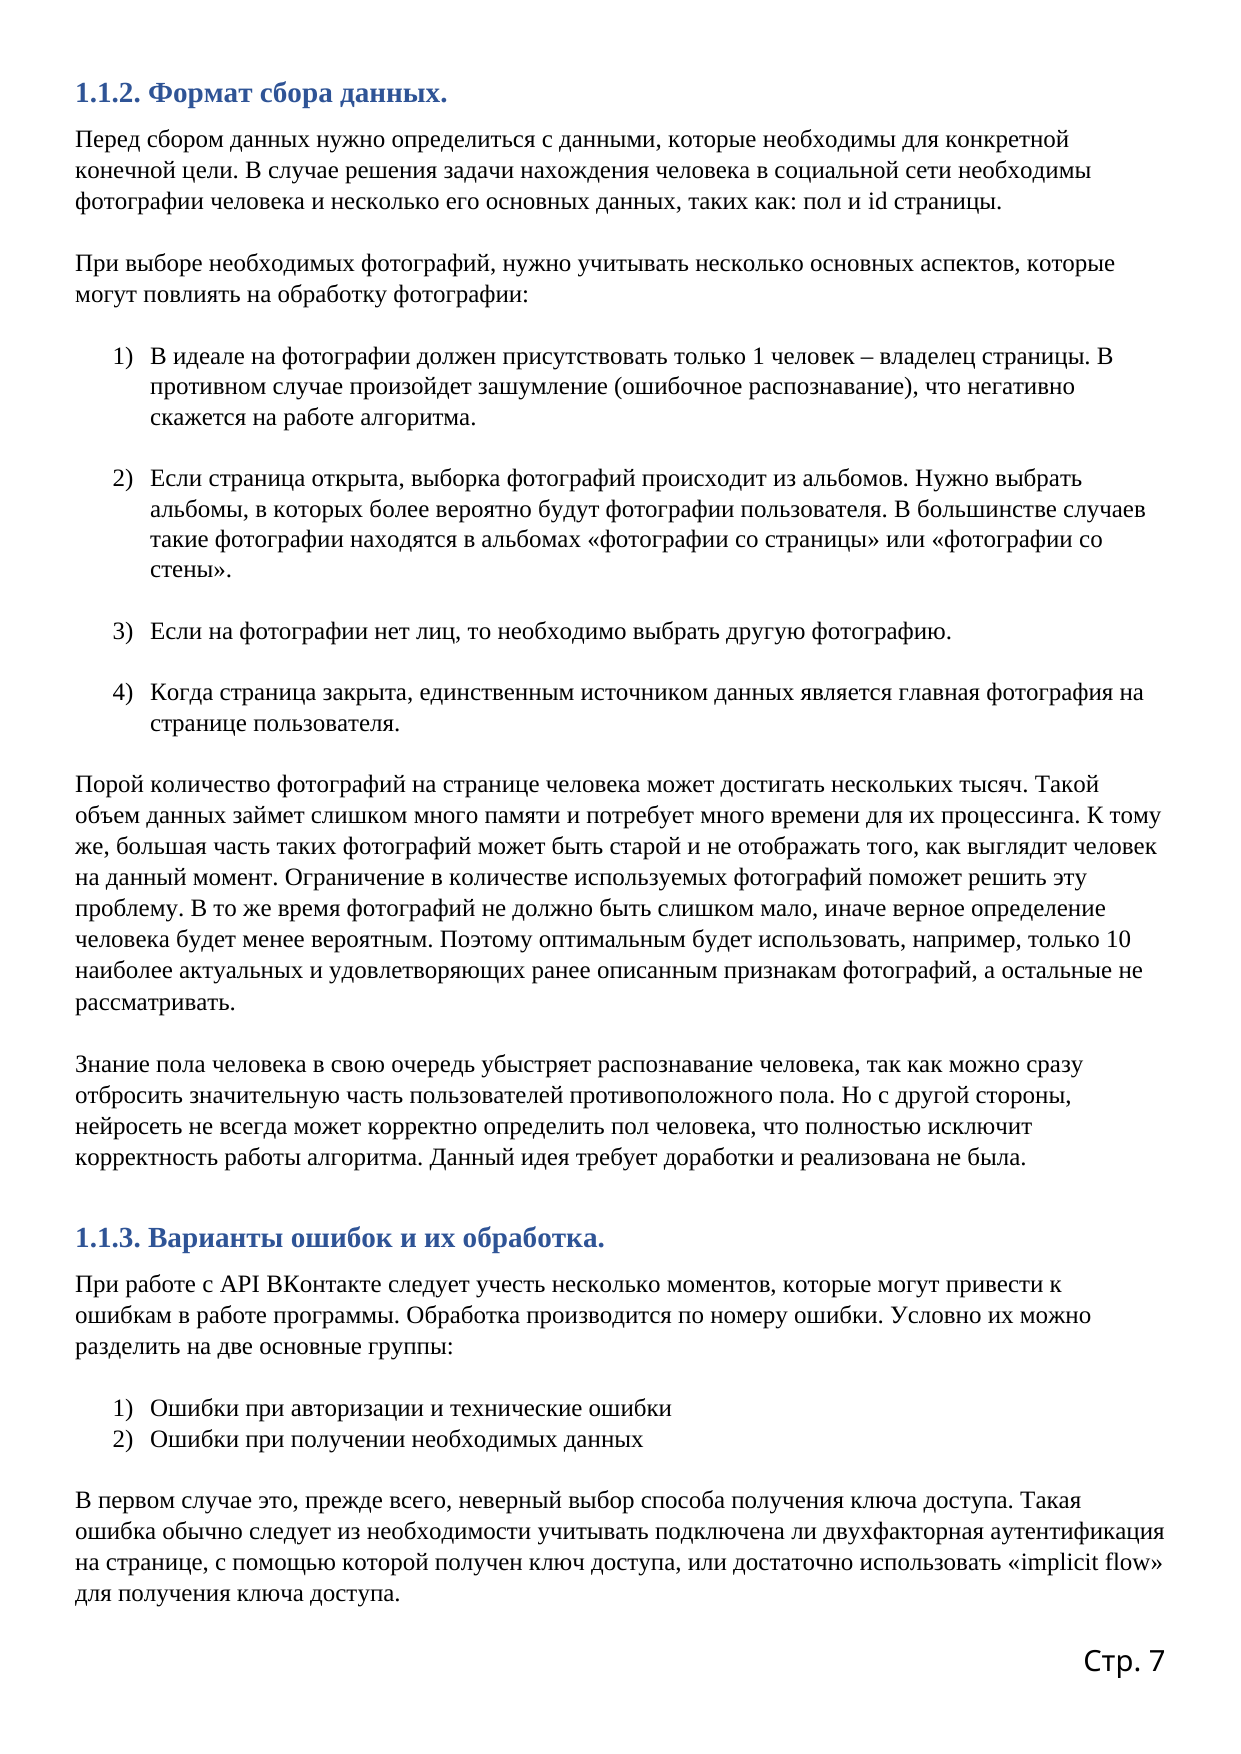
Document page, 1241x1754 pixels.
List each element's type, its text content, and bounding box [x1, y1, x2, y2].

list Ошибки при авторизации и технические ошибки [112, 1393, 1165, 1422]
list Если страница открыта, выборка фотографий происходит из альбомов. Нужно выбрать альбомы, в которых более вероятно будут фотографии пользователя. В большинстве случаев такие фотографии находятся в альбомах «фотографии со страницы» или «фотографии со стены». [112, 463, 1165, 583]
subtitle 1.1.2. Формат сбора данных. [75, 75, 1165, 108]
list Ошибки при получении необходимых данных [112, 1424, 1165, 1452]
text При работе с API ВКонтакте следует учесть несколько моментов, которые могут привести к ошибкам в работе программы. Обработка производится по номеру ошибки. Условно их можно разделить на две основные группы: [75, 1269, 1165, 1360]
list Если на фотографии нет лиц, то необходимо выбрать другую фотографию. [112, 616, 1165, 645]
text Порой количество фотографий на странице человека может достигать нескольких тысяч. Такой объем данных займет слишком много памяти и потребует много времени для их процессинга. К тому же, большая часть таких фотографий может быть старой и не отображать того, как выглядит человек на данный момент. Ограничение в количестве используемых фотографий поможет решить эту проблему. В то же время фотографий не должно быть слишком мало, иначе верное определение человека будет менее вероятным. Поэтому оптимальным будет использовать, например, только 10 наиболее актуальных и удовлетворяющих ранее описанным признакам фотографий, а остальные не рассматривать. [75, 769, 1165, 1015]
list В идеале на фотографии должен присутствовать только 1 человек – владелец страницы. В противном случае произойдет зашумление (ошибочное распознавание), что негативно скажется на работе алгоритма. [112, 341, 1165, 431]
text Знание пола человека в свою очередь убыстряет распознавание человека, так как можно сразу отбросить значительную часть пользователей противоположного пола. Но с другой стороны, нейросеть не всегда может корректно определить пол человека, что полностью исключит корректность работы алгоритма. Данный идея требует доработки и реализована не была. [75, 1049, 1165, 1171]
text Перед сбором данных нужно определиться с данными, которые необходимы для конкретной конечной цели. В случае решения задачи нахождения человека в социальной сети необходимы фотографии человека и несколько его основных данных, таких как: пол и id страницы. [75, 124, 1165, 214]
text В первом случае это, прежде всего, неверный выбор способа получения ключа доступа. Такая ошибка обычно следует из необходимости учитывать подключена ли двухфакторная аутентификация на странице, с помощью которой получен ключ доступа, или достаточно использовать «implicit flow» для получения ключа доступа. [75, 1485, 1165, 1607]
list Когда страница закрыта, единственным источником данных является главная фотография на странице пользователя. [112, 677, 1165, 737]
subtitle 1.1.3. Варианты ошибок и их обработка. [75, 1221, 1165, 1254]
text При выборе необходимых фотографий, нужно учитывать несколько основных аспектов, которые могут повлиять на обработку фотографии: [75, 248, 1165, 308]
